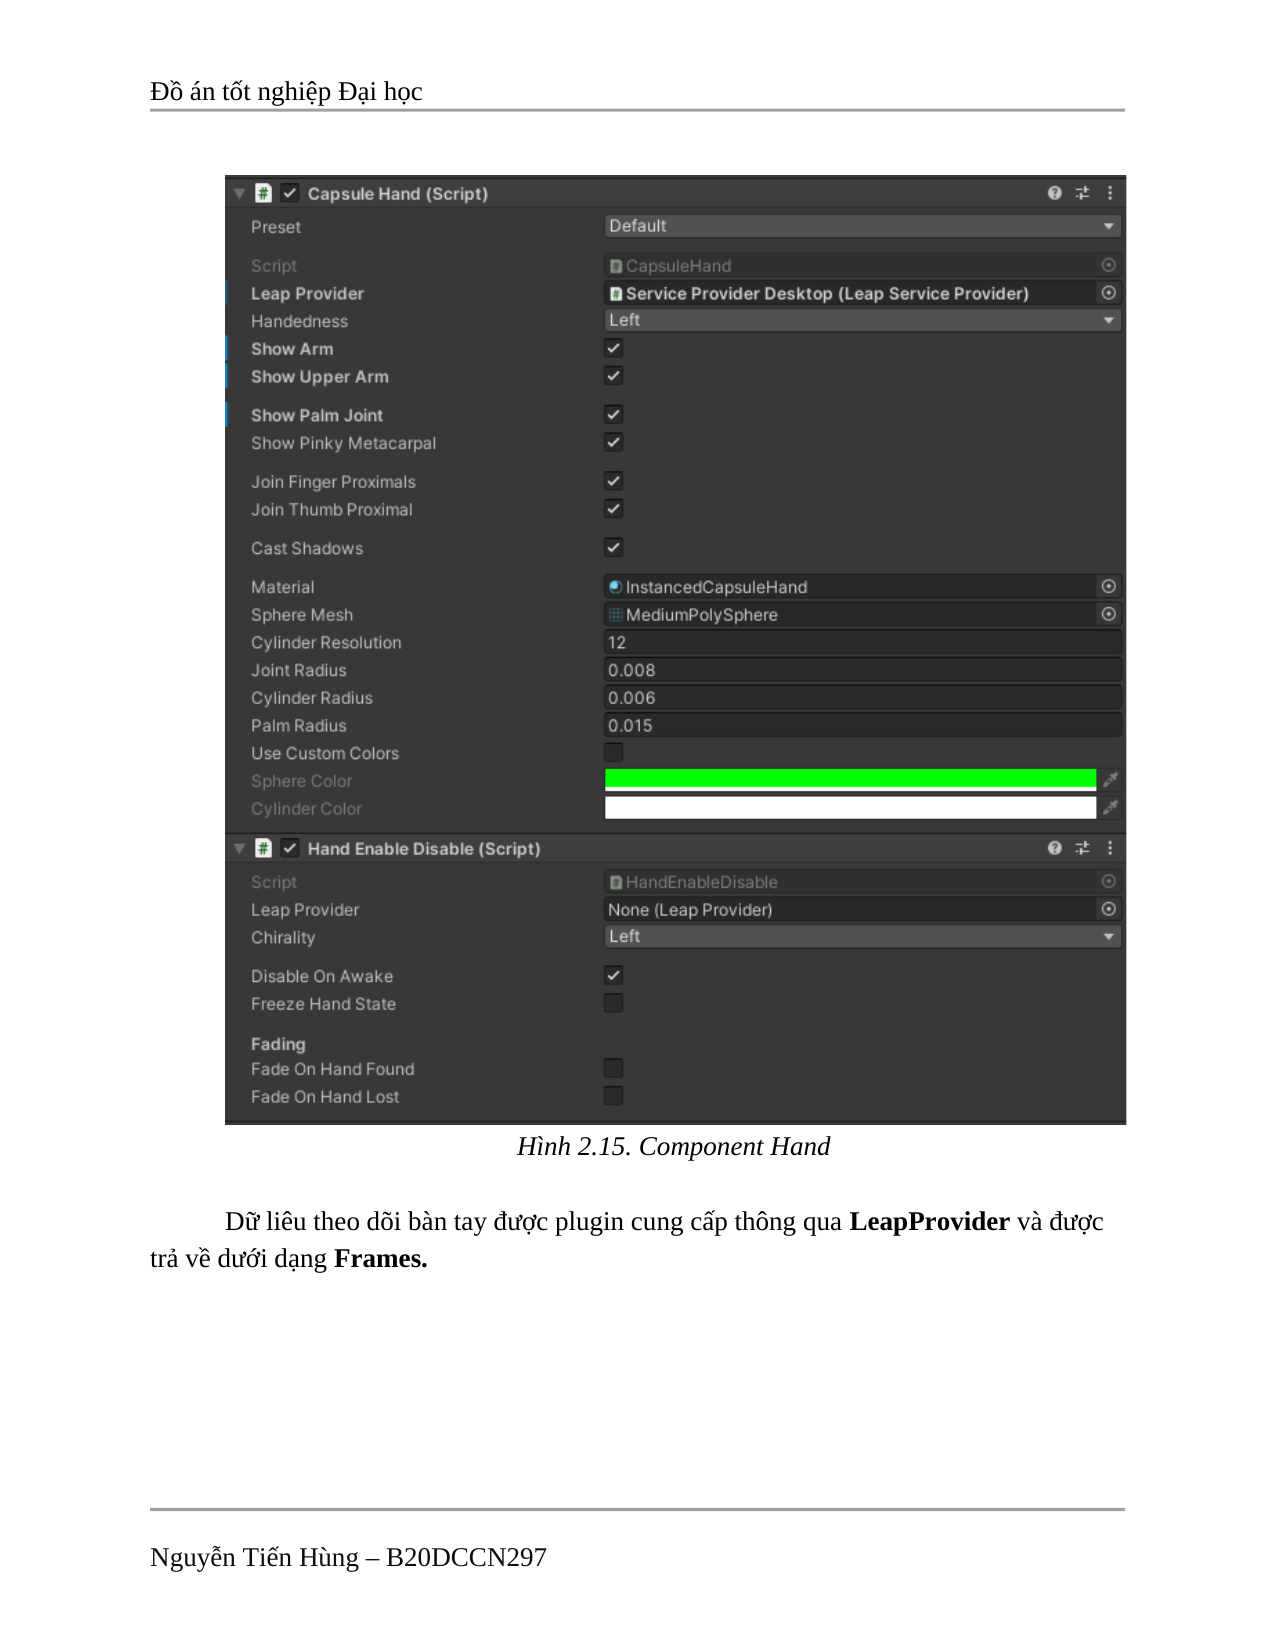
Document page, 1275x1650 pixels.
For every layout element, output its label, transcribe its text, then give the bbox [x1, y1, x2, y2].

picture [225, 175, 1127, 1125]
text Dữ liêu theo dõi bàn tay được plugin cung cấp thông qua LeapProvider và được trả về dưới dạng Frames. [150, 1205, 1125, 1273]
text Hình 2.15. Component Hand [225, 1130, 1125, 1161]
